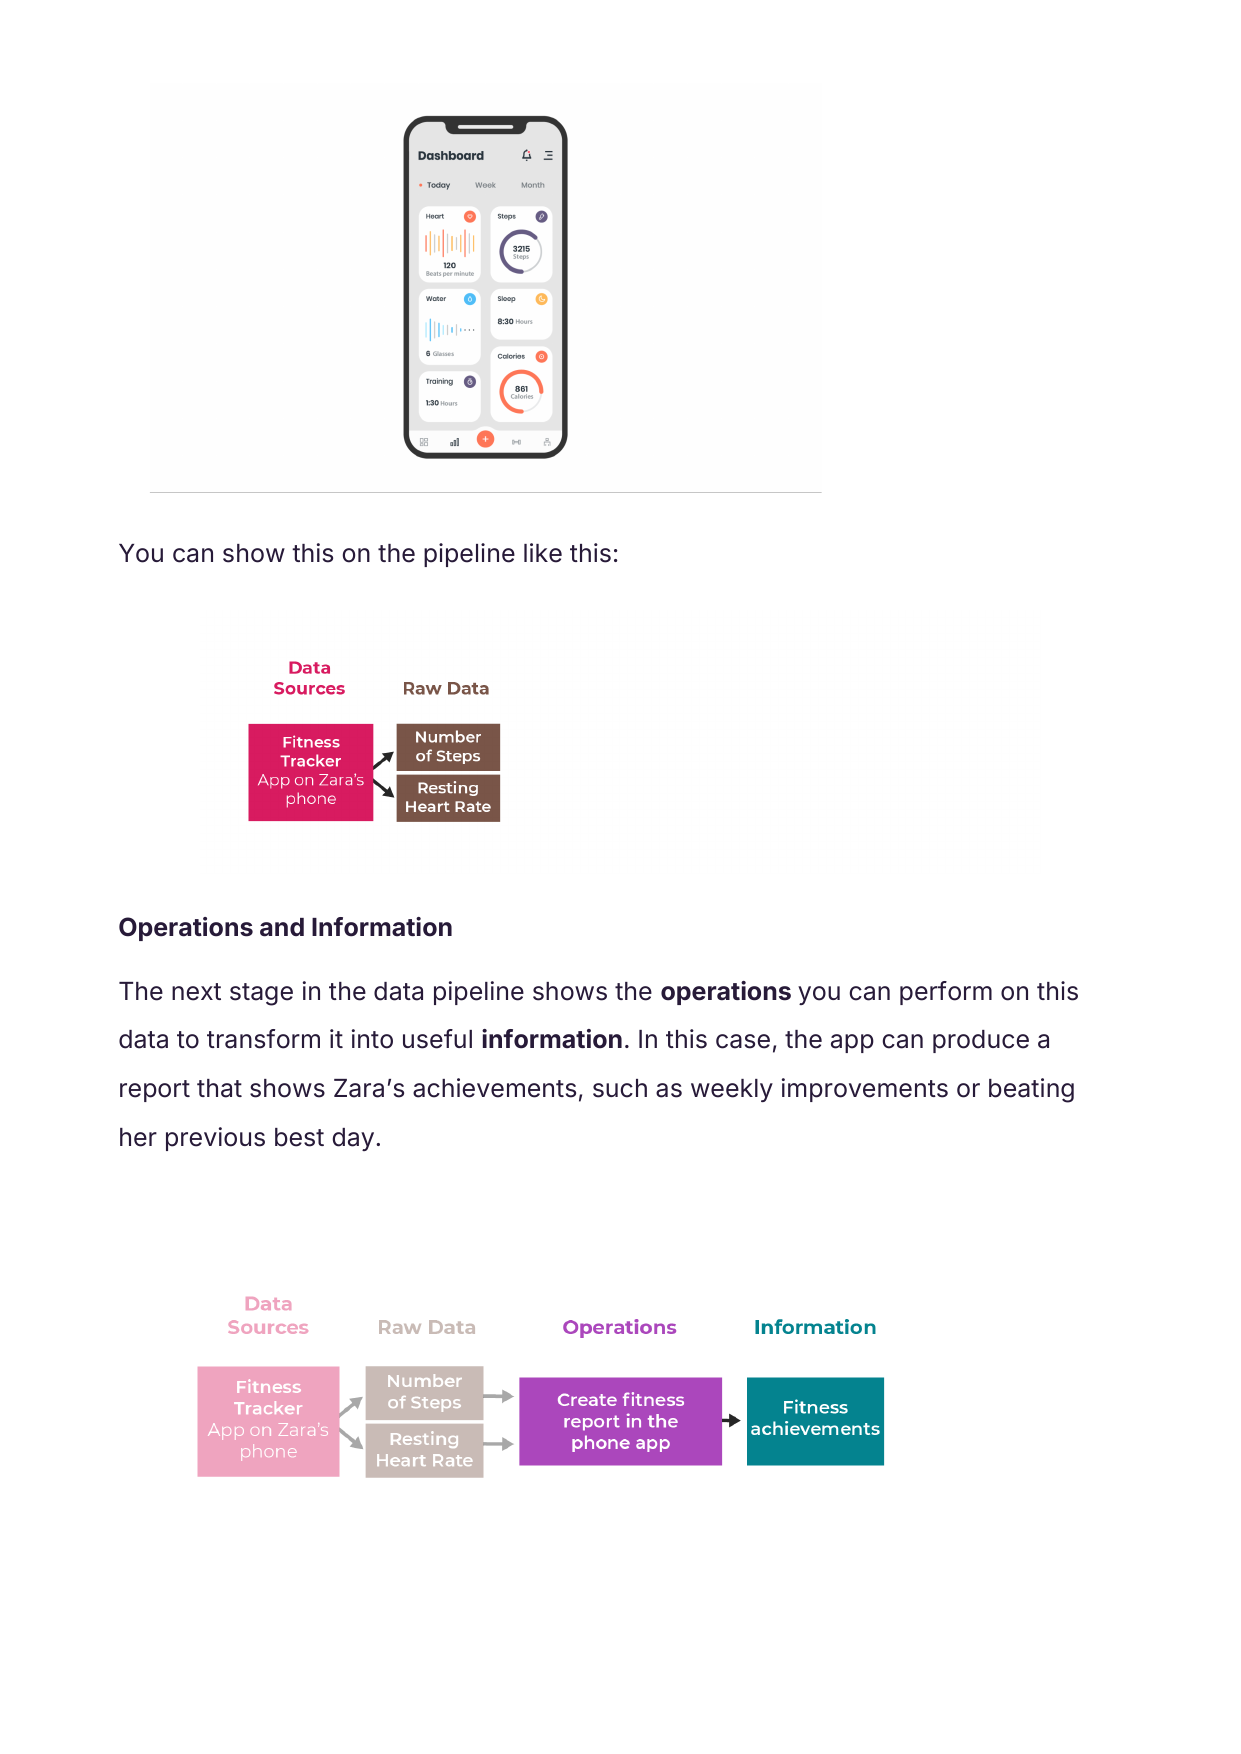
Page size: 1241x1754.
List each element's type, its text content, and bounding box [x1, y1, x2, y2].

picture [199, 610, 1041, 874]
text You can show this on the pipeline like this: [118, 538, 1122, 569]
subtitle Operations and Information [118, 680, 1122, 942]
picture [149, 83, 822, 493]
text The next stage in the data pipeline shows the operations you can perform on this data to transform it into useful information. In this case, the app can produce a report that shows Zara’s achievements, such as weekly improvements or beating her previous best day. [118, 976, 1122, 1152]
picture [141, 1193, 1099, 1537]
